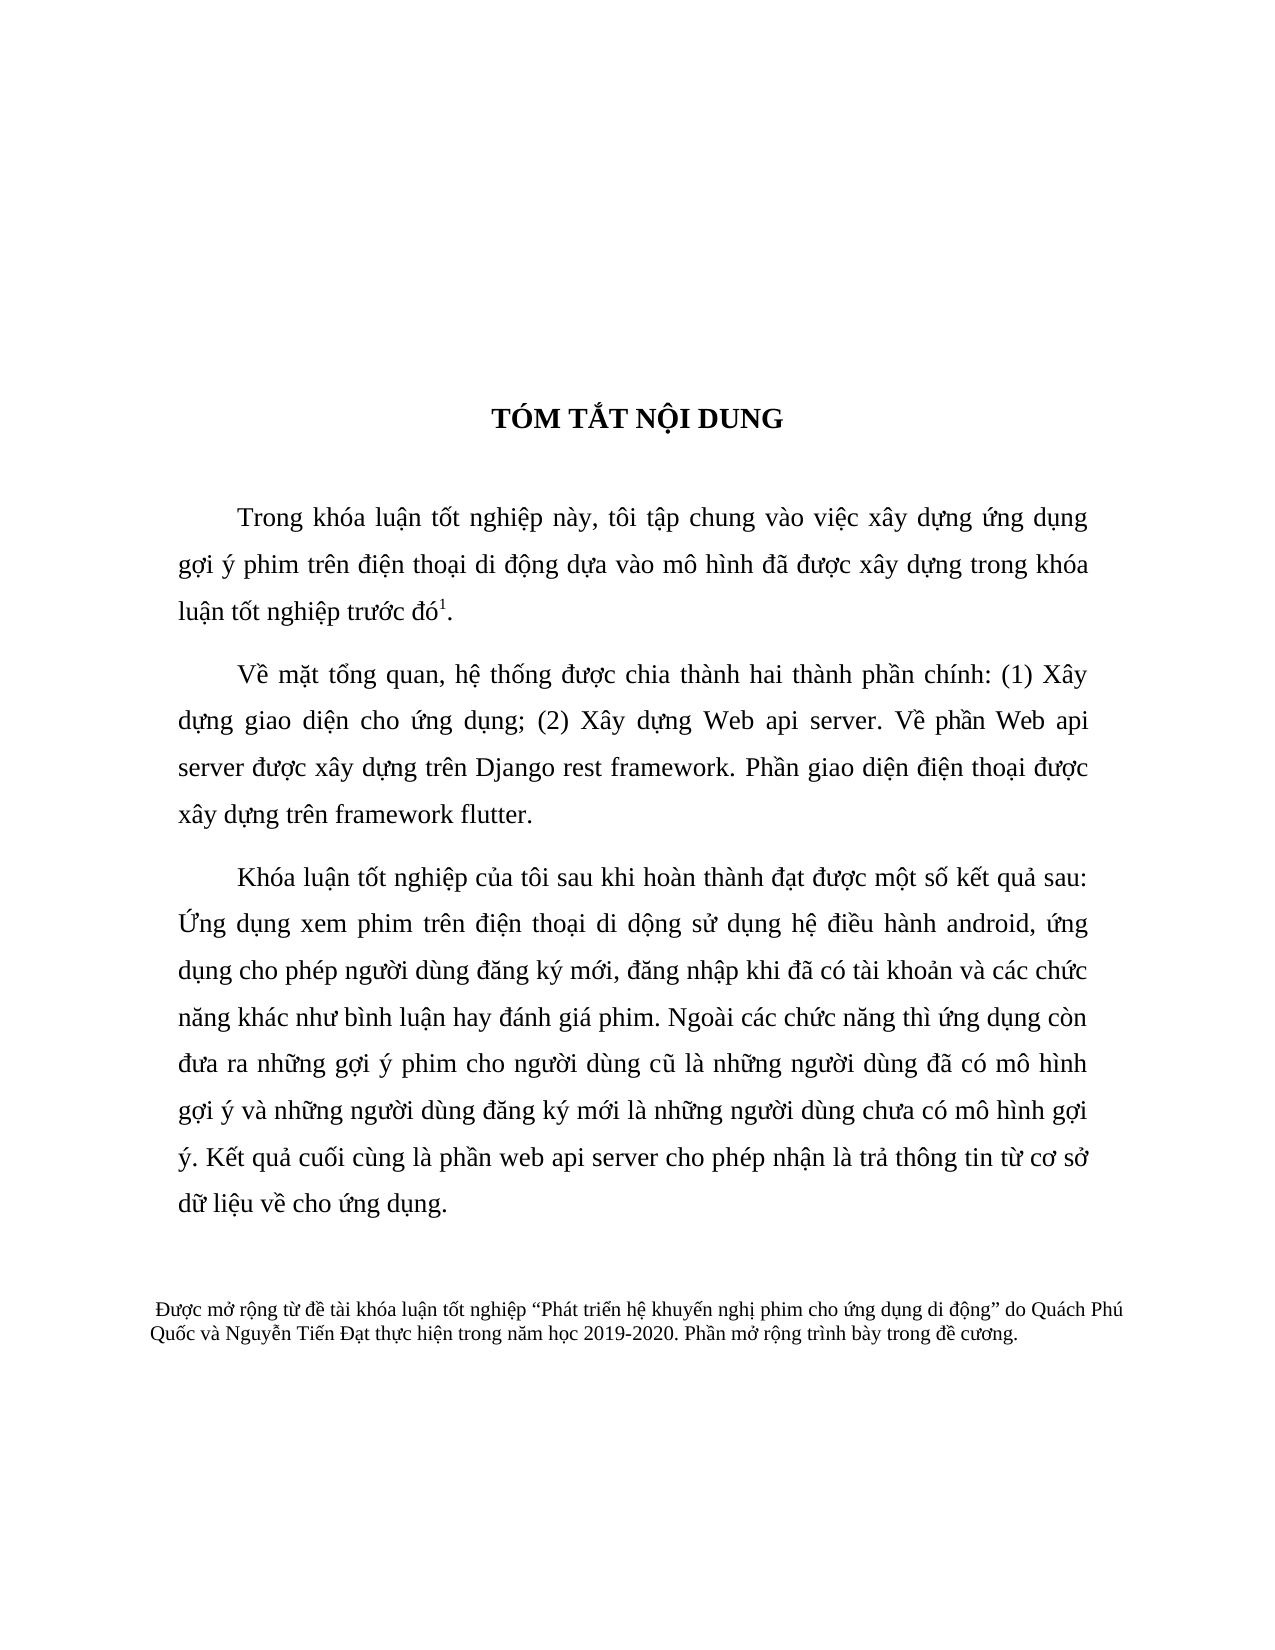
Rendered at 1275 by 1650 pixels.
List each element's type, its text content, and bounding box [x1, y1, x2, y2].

text Trong khóa luận tốt nghiệp này, tôi tập chung vào việc xây dựng ứng dụng gợi ý phim trên điện thoại di động dựa vào mô hình đã được xây dựng trong khóa luận tốt nghiệp trước đó1. [178, 501, 1089, 626]
text Khóa luận tốt nghiệp của tôi sau khi hoàn thành đạt được một số kết quả sau: Ứng dụng xem phim trên điện thoại di dộng sử dụng hệ điều hành android, ứng dụng cho phép người dùng đăng ký mới, đăng nhập khi đã có tài khoản và các chức năng khác như bình luận hay đánh giá phim. Ngoài các chức năng thì ứng dụng còn đưa ra những gợi ý phim cho người dùng cũ là những người dùng đã có mô hình gợi ý và những người dùng đăng ký mới là những người dùng chưa có mô hình gợi ý. Kết quả cuối cùng là phần web api server cho phép nhận là trả thông tin từ cơ sở dữ liệu về cho ứng dụng. [178, 861, 1089, 1219]
text TÓM TẮT NỘI DUNG [150, 401, 1125, 434]
text Về mặt tổng quan, hệ thống được chia thành hai thành phần chính: (1) Xây dựng giao diện cho ứng dụng; (2) Xây dựng Web api server. Về phần Web api server được xây dựng trên Django rest framework. Phần giao diện điện thoại được xây dựng trên framework flutter. [178, 658, 1089, 829]
text Được mở rộng từ đề tài khóa luận tốt nghiệp “Phát triển hệ khuyến nghị phim cho ứng dụng di động” do Quách Phú Quốc và Nguyễn Tiến Đạt thực hiện trong năm học 2019-2020. Phần mở rộng trình bày trong đề cương. [150, 1297, 1125, 1345]
